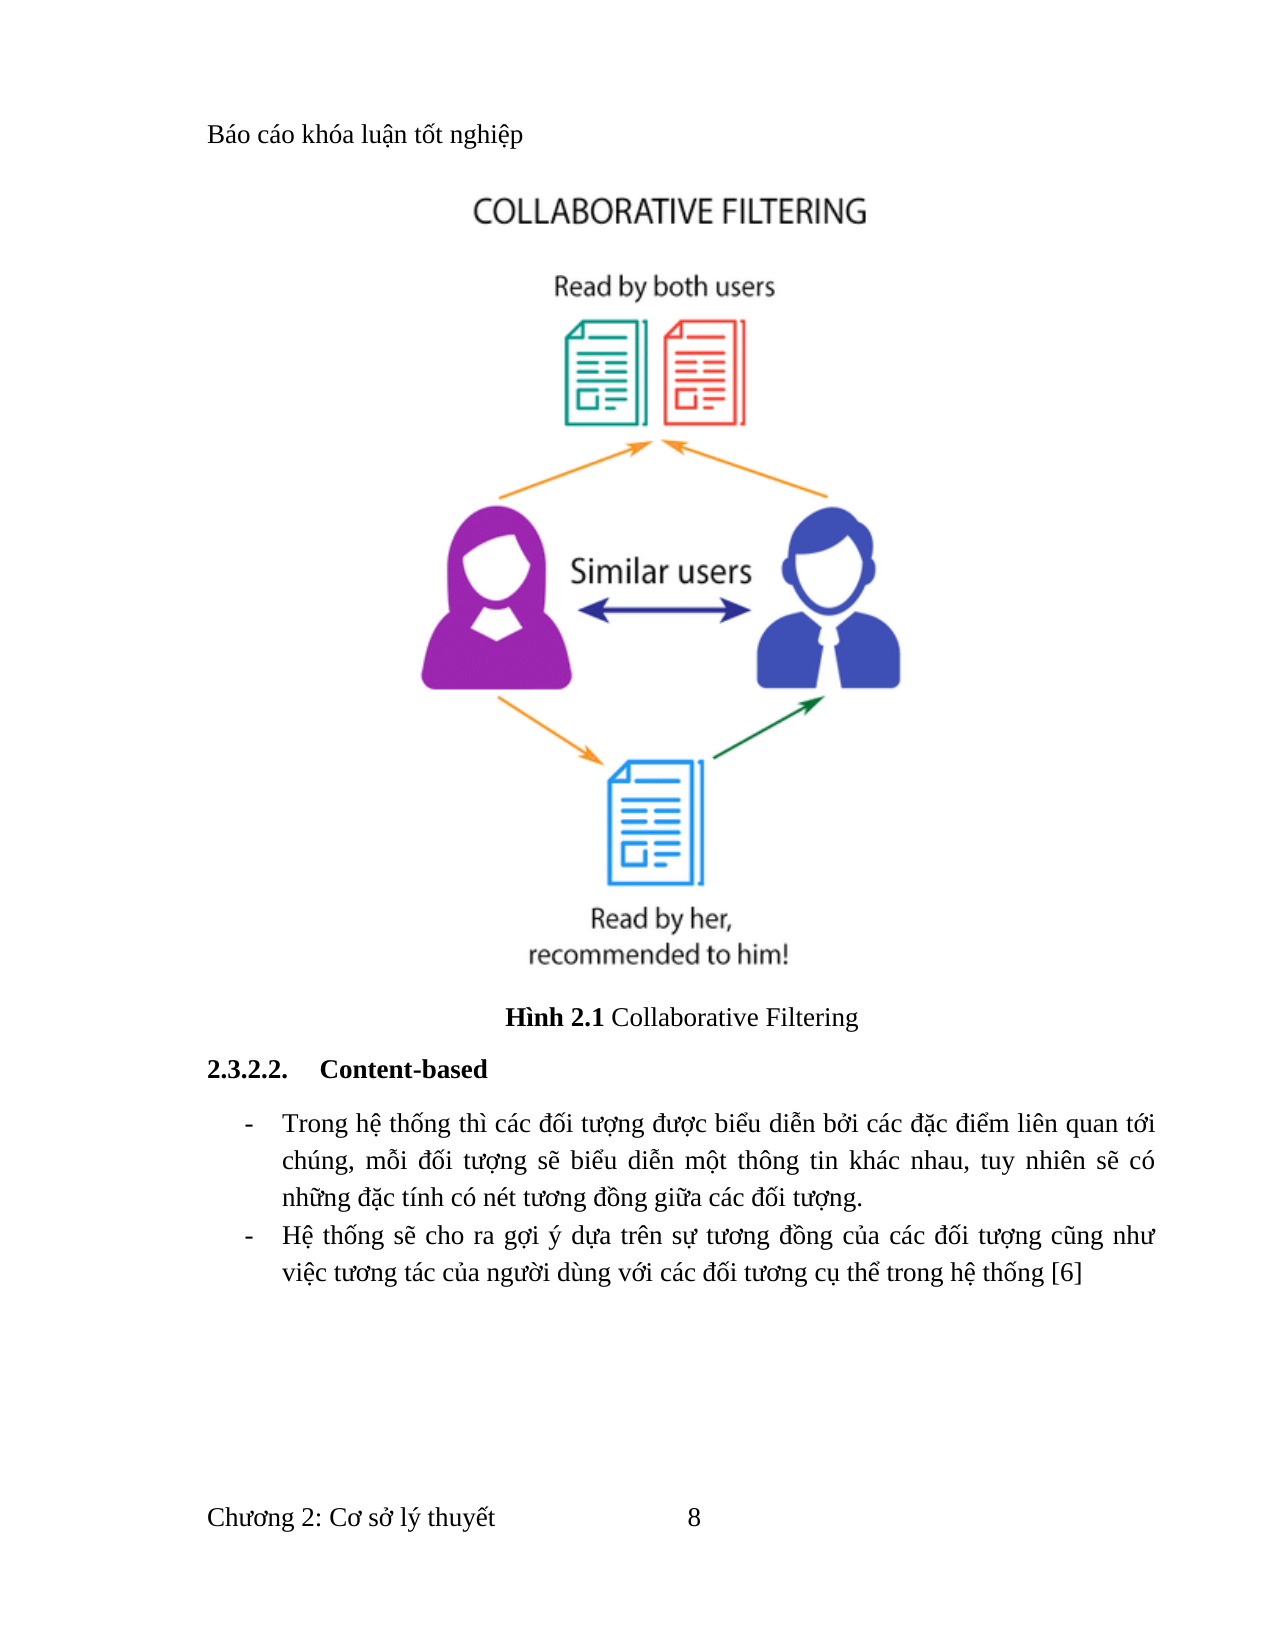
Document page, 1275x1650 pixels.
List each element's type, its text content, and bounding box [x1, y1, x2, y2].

text Hình 2.1 Collaborative Filtering [207, 1001, 1157, 1032]
list Hệ thống sẽ cho ra gợi ý dựa trên sự tương đồng của các đối tượng cũng như việc tương tác của người dùng với các đối tương cụ thể trong hệ thống [6] [244, 1219, 1157, 1287]
list Trong hệ thống thì các đối tượng được biểu diễn bởi các đặc điểm liên quan tới chúng, mỗi đối tượng sẽ biểu diễn một thông tin khác nhau, tuy nhiên sẽ có những đặc tính có nét tương đồng giữa các đối tượng. [244, 1107, 1157, 1213]
picture [383, 177, 948, 979]
subtitle Content-based [207, 1053, 1157, 1084]
